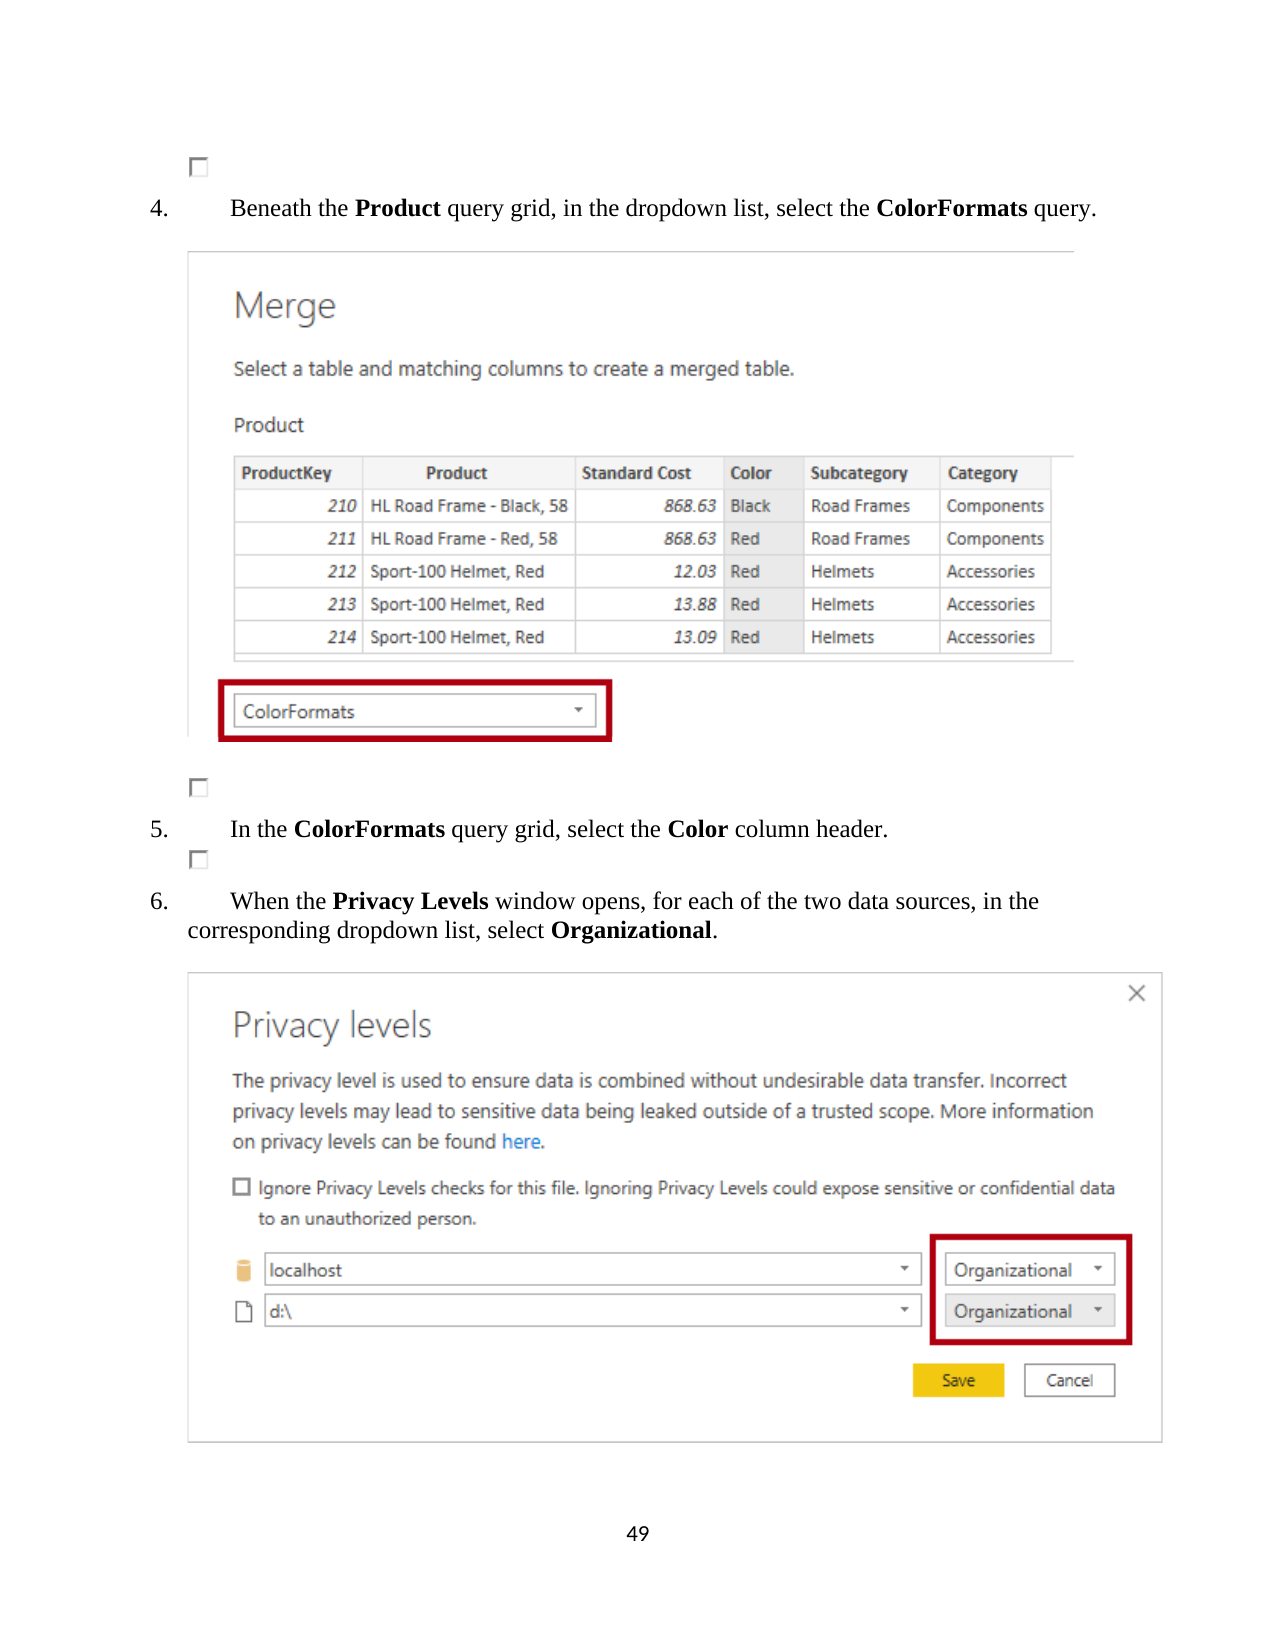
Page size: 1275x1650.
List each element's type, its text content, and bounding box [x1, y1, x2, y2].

list In the ColorFormats query grid, select the Color column header. [150, 771, 1162, 843]
picture [187, 251, 1074, 742]
list When the Privacy Levels window opens, for each of the two data sources, in the corresponding dropdown list, select Organizational. [150, 843, 1162, 944]
picture [187, 972, 1163, 1443]
list Beneath the Product query grid, in the dropdown list, select the ColorFormats query. [150, 150, 1162, 222]
